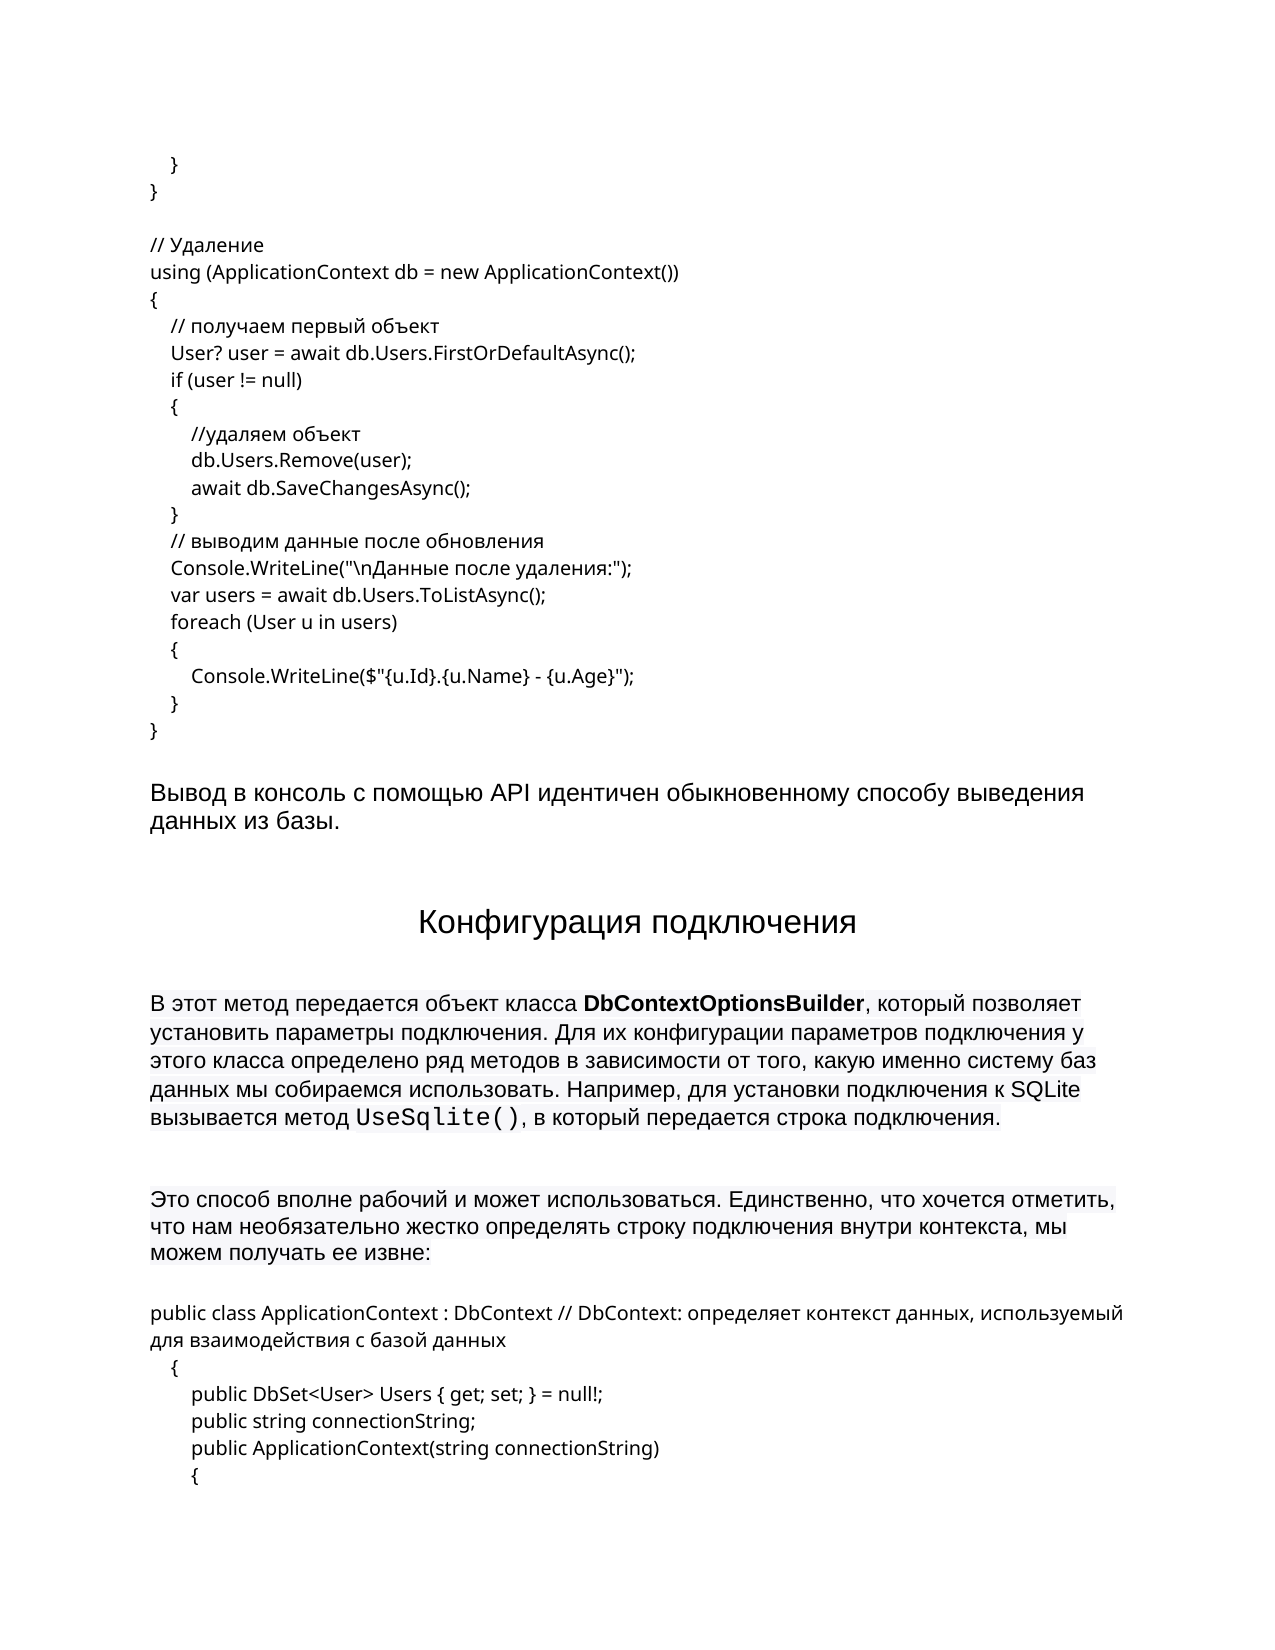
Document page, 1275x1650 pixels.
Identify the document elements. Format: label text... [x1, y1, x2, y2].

text var users = await db.Users.ToListAsync(); [150, 582, 1125, 609]
text } [150, 150, 1125, 177]
text foreach (User u in users) [150, 609, 1125, 636]
text public class ApplicationContext : DbContext // DbContext: определяет контекст данных, используемый для взаимодействия с базой данных [150, 1299, 1125, 1353]
text User? user = await db.Users.FirstOrDefaultAsync(); [150, 339, 1125, 366]
text } [150, 177, 1125, 204]
text { [150, 1353, 1125, 1380]
text Console.WriteLine($"{u.Id}.{u.Name} - {u.Age}"); [150, 663, 1125, 689]
text Console.WriteLine("\nДанные после удаления:"); [150, 555, 1125, 582]
text В этот метод передается объект класса DbContextOptionsBuilder, который позволяет установить параметры подключения. Для их конфигурации параметров подключения у этого класса определено ряд методов в зависимости от того, какую именно систему баз данных мы собираемся использовать. Например, для установки подключения к SQLite вызывается метод UseSqlite(), в который передается строка подключения. [150, 990, 1125, 1133]
text // Удаление [150, 231, 1125, 258]
text db.Users.Remove(user); [150, 447, 1125, 474]
text } [150, 501, 1125, 528]
text using (ApplicationContext db = new ApplicationContext()) [150, 258, 1125, 285]
text public string connectionString; [150, 1407, 1125, 1434]
text { [150, 393, 1125, 420]
text } [150, 717, 1125, 743]
text Это способ вполне рабочий и может использоваться. Единственно, что хочется отметить, что нам необязательно жестко определять строку подключения внутри контекста, мы можем получать ее извне: [431, 1186, 1125, 1265]
text // получаем первый объект [150, 312, 1125, 339]
text await db.SaveChangesAsync(); [150, 474, 1125, 501]
text Вывод в консоль с помощью API идентичен обыкновенному способу выведения данных из базы. [150, 778, 1125, 835]
text //удаляем объект [150, 420, 1125, 447]
text // выводим данные после обновления [150, 528, 1125, 555]
subtitle Конфигурация подключения [150, 902, 1125, 941]
text { [150, 636, 1125, 663]
text } [150, 689, 1125, 717]
text public DbSet<User> Users { get; set; } = null!; [150, 1380, 1125, 1407]
text { [150, 285, 1125, 312]
text { [150, 1461, 1125, 1488]
text public ApplicationContext(string connectionString) [150, 1434, 1125, 1461]
text if (user != null) [150, 366, 1125, 393]
